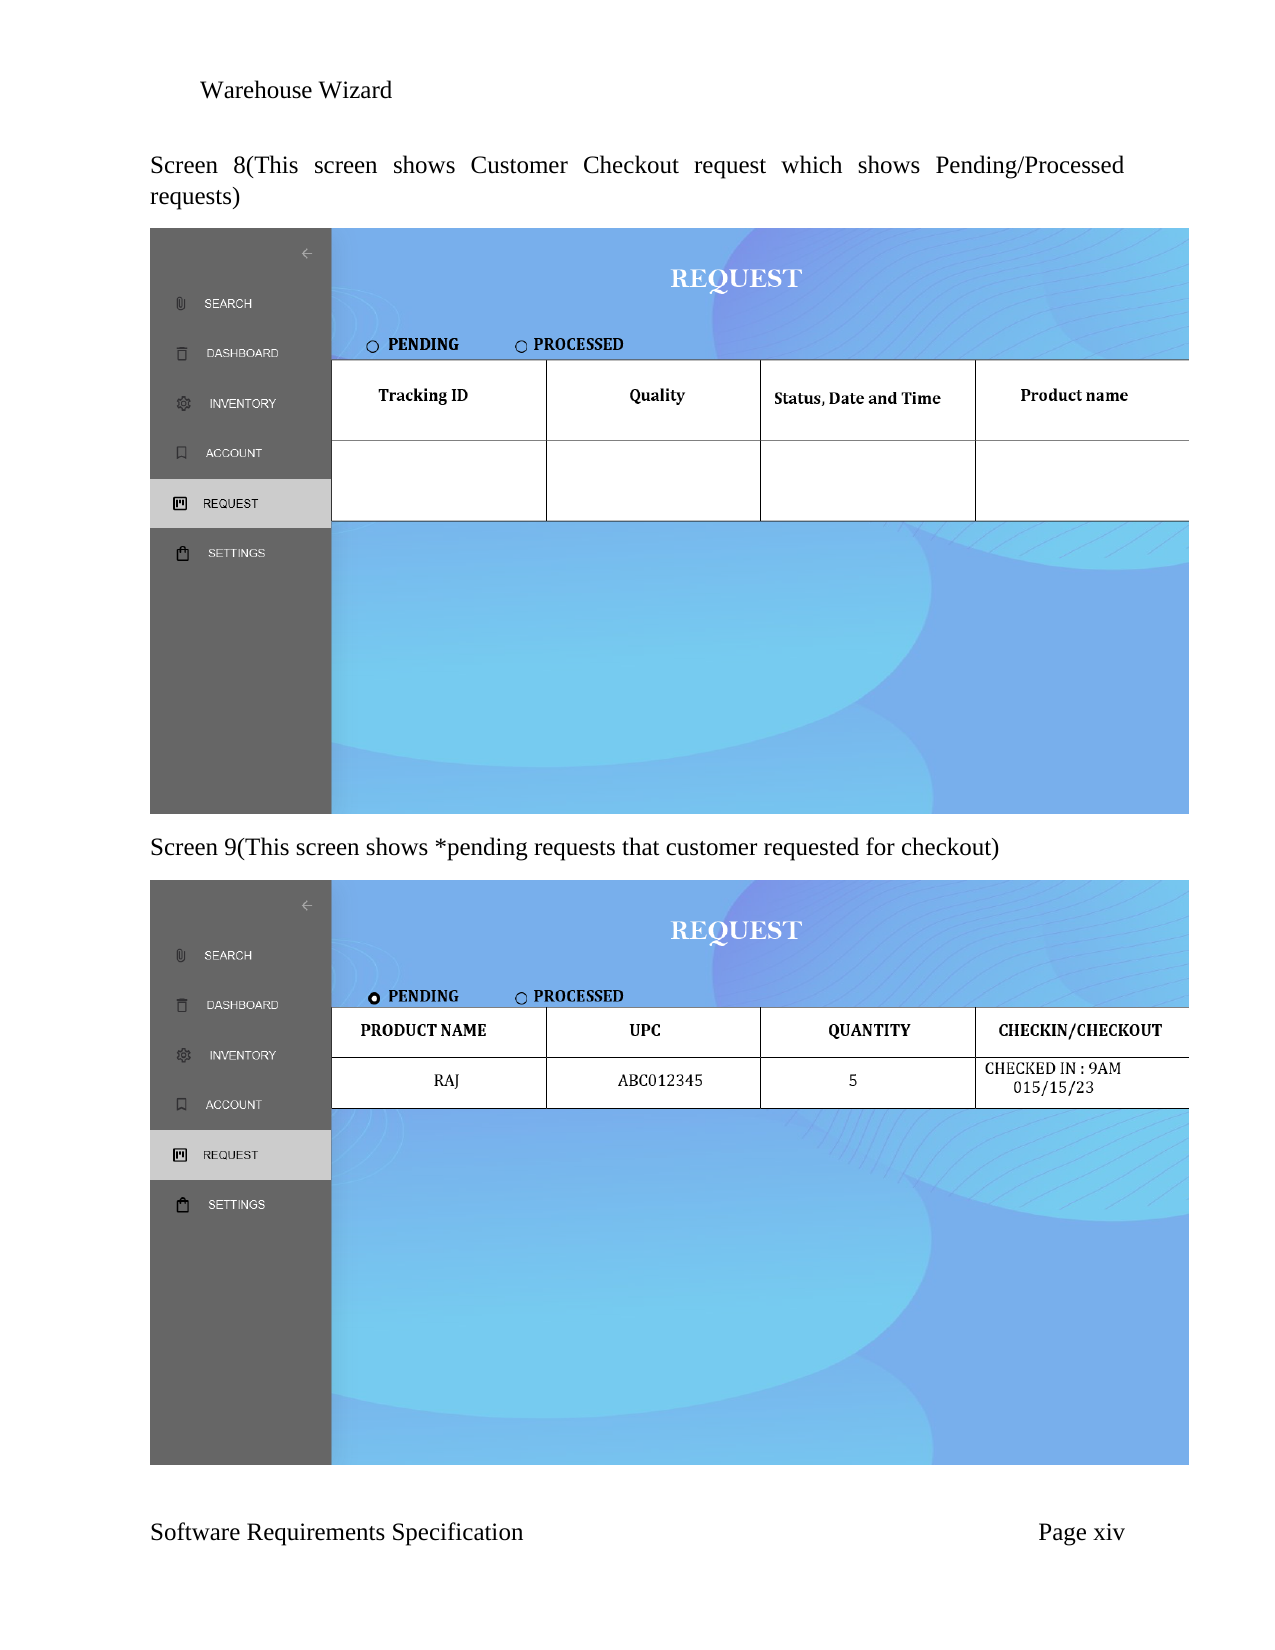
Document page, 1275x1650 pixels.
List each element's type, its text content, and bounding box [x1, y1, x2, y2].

picture [150, 880, 1189, 1465]
list Screen 8(This screen shows Customer Checkout request which shows Pending/Processed requests) [150, 150, 1125, 210]
picture [150, 228, 1189, 814]
list Screen 9(This screen shows *pending requests that customer requested for checkout) [150, 832, 1125, 861]
